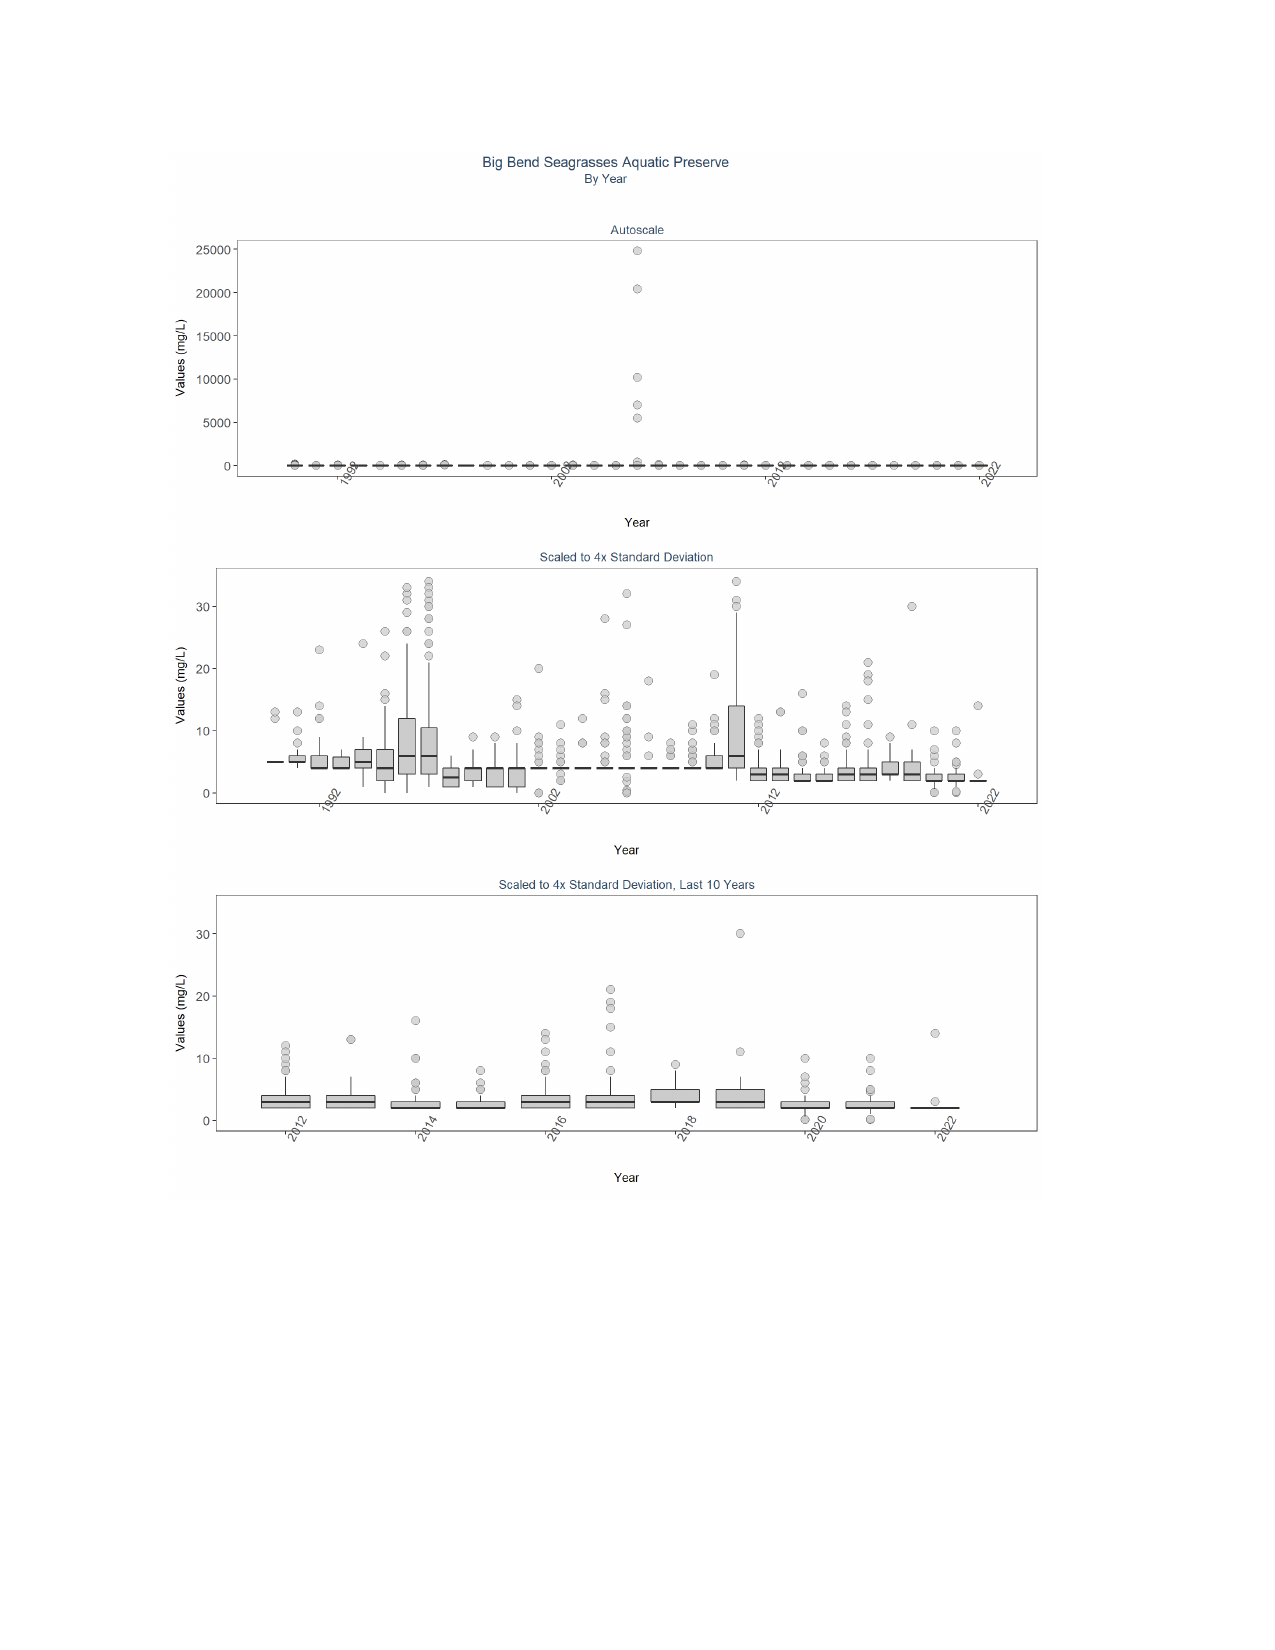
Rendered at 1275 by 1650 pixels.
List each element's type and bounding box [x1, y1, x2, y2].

picture [168, 150, 1044, 1200]
